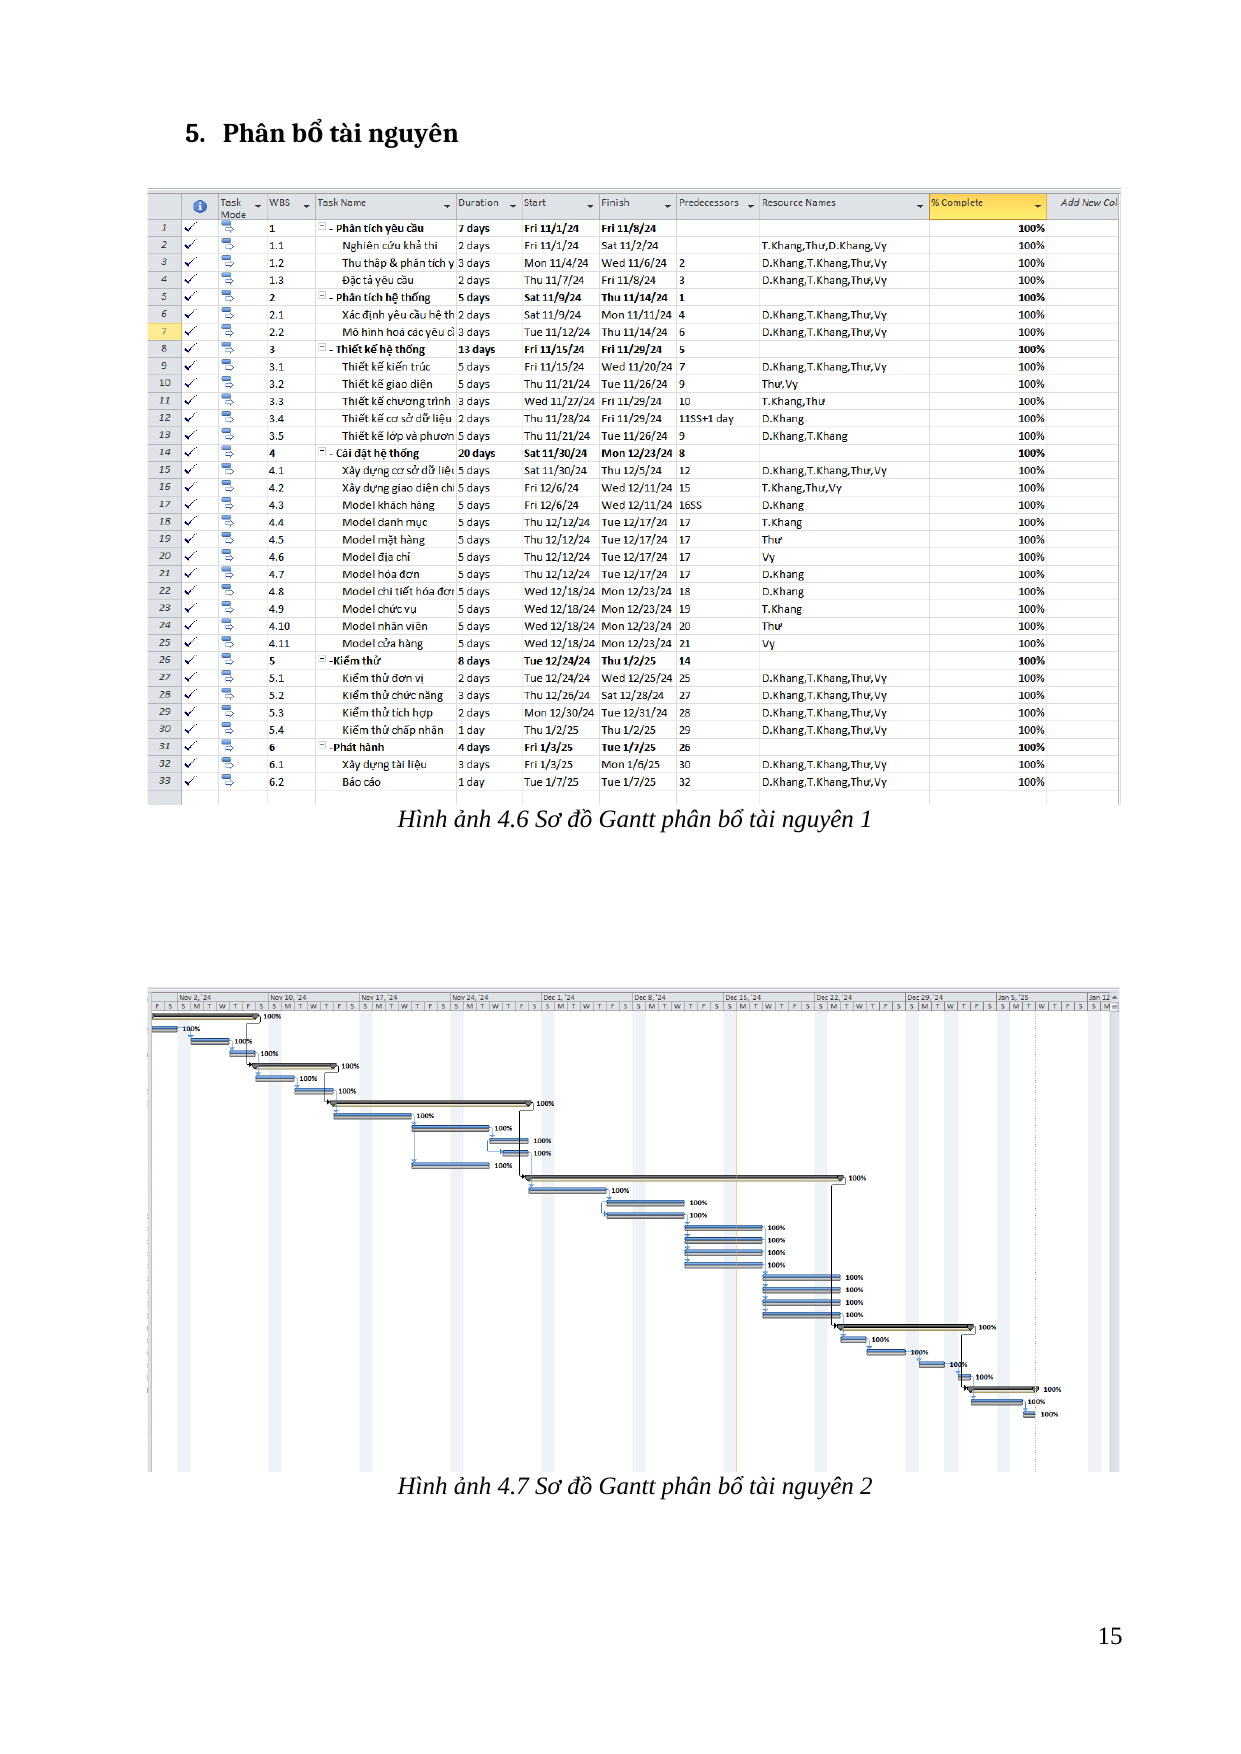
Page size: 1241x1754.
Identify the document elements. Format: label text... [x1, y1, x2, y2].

text Hình ảnh 4.6 Sơ đồ Gantt phân bổ tài nguyên 1 [148, 804, 1122, 833]
picture [147, 188, 1121, 805]
text Hình ảnh 4.7 Sơ đồ Gantt phân bổ tài nguyên 2 [148, 1471, 1122, 1500]
picture [147, 987, 1120, 1472]
subtitle Phân bổ tài nguyên [185, 118, 1122, 149]
